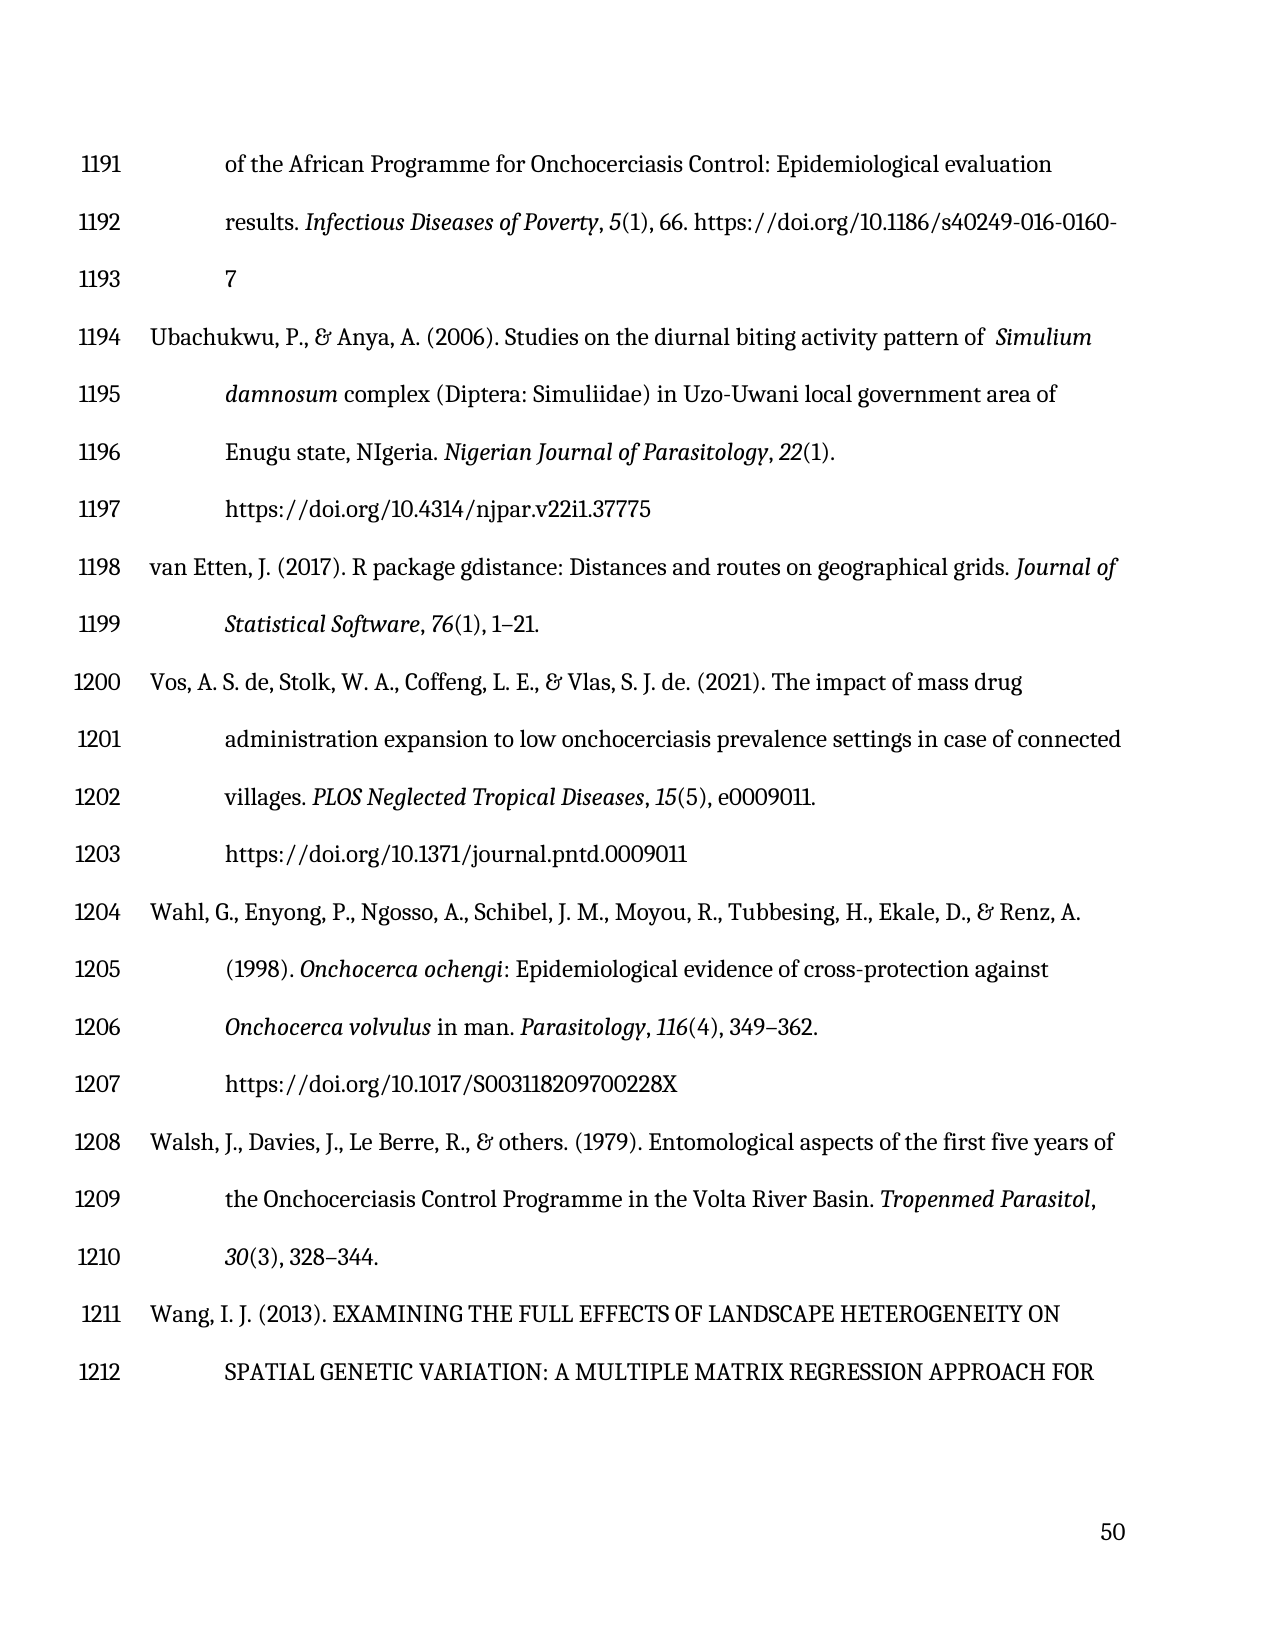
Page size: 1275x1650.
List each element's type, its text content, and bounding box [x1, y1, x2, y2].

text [150, 150, 1125, 294]
text Walsh, J., Davies, J., Le Berre, R., & others. (1979). Entomological aspects of the first five years of the Onchocerciasis Control Programme in the Volta River Basin. Tropenmed Parasitol, 30(3), 328–344. [150, 1127, 1125, 1271]
text Ubachukwu, P., & Anya, A. (2006). Studies on the diurnal biting activity pattern of Simulium damnosum complex (Diptera: Simuliidae) in Uzo-Uwani local government area of Enugu state, NIgeria. Nigerian Journal of Parasitology, 22(1). https://doi.org/10.4314/njpar.v22i1.37775 [150, 322, 1125, 524]
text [150, 1300, 1125, 1386]
text van Etten, J. (2017). R package gdistance: Distances and routes on geographical grids. Journal of Statistical Software, 76(1), 1–21. [150, 552, 1125, 639]
text Vos, A. S. de, Stolk, W. A., Coffeng, L. E., & Vlas, S. J. de. (2021). The impact of mass drug administration expansion to low onchocerciasis prevalence settings in case of connected villages. PLOS Neglected Tropical Diseases, 15(5), e0009011. https://doi.org/10.1371/journal.pntd.0009011 [150, 667, 1125, 869]
text Wahl, G., Enyong, P., Ngosso, A., Schibel, J. M., Moyou, R., Tubbesing, H., Ekale, D., & Renz, A. (1998). Onchocerca ochengi: Epidemiological evidence of cross-protection against Onchocerca volvulus in man. Parasitology, 116(4), 349–362. https://doi.org/10.1017/S003118209700228X [150, 897, 1125, 1099]
